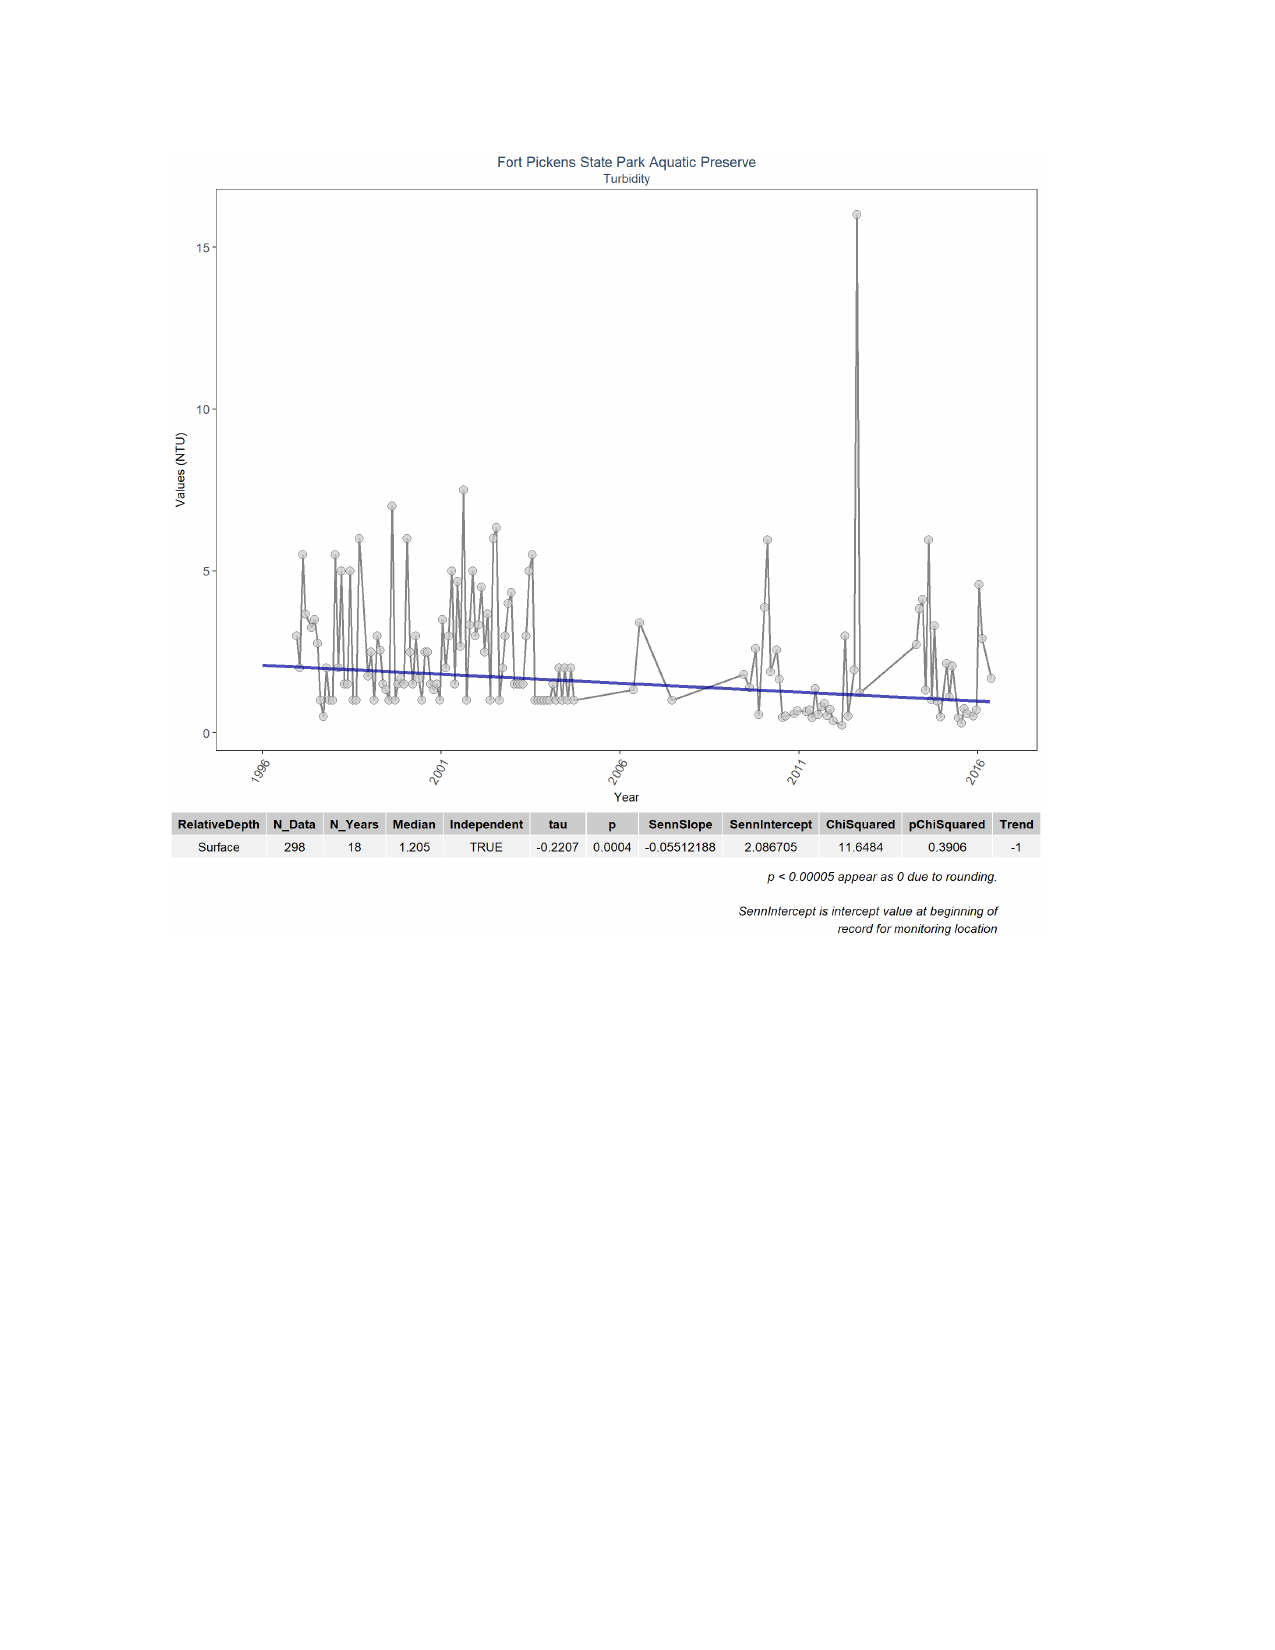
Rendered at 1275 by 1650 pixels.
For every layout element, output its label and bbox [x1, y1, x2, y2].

picture [168, 150, 1044, 938]
